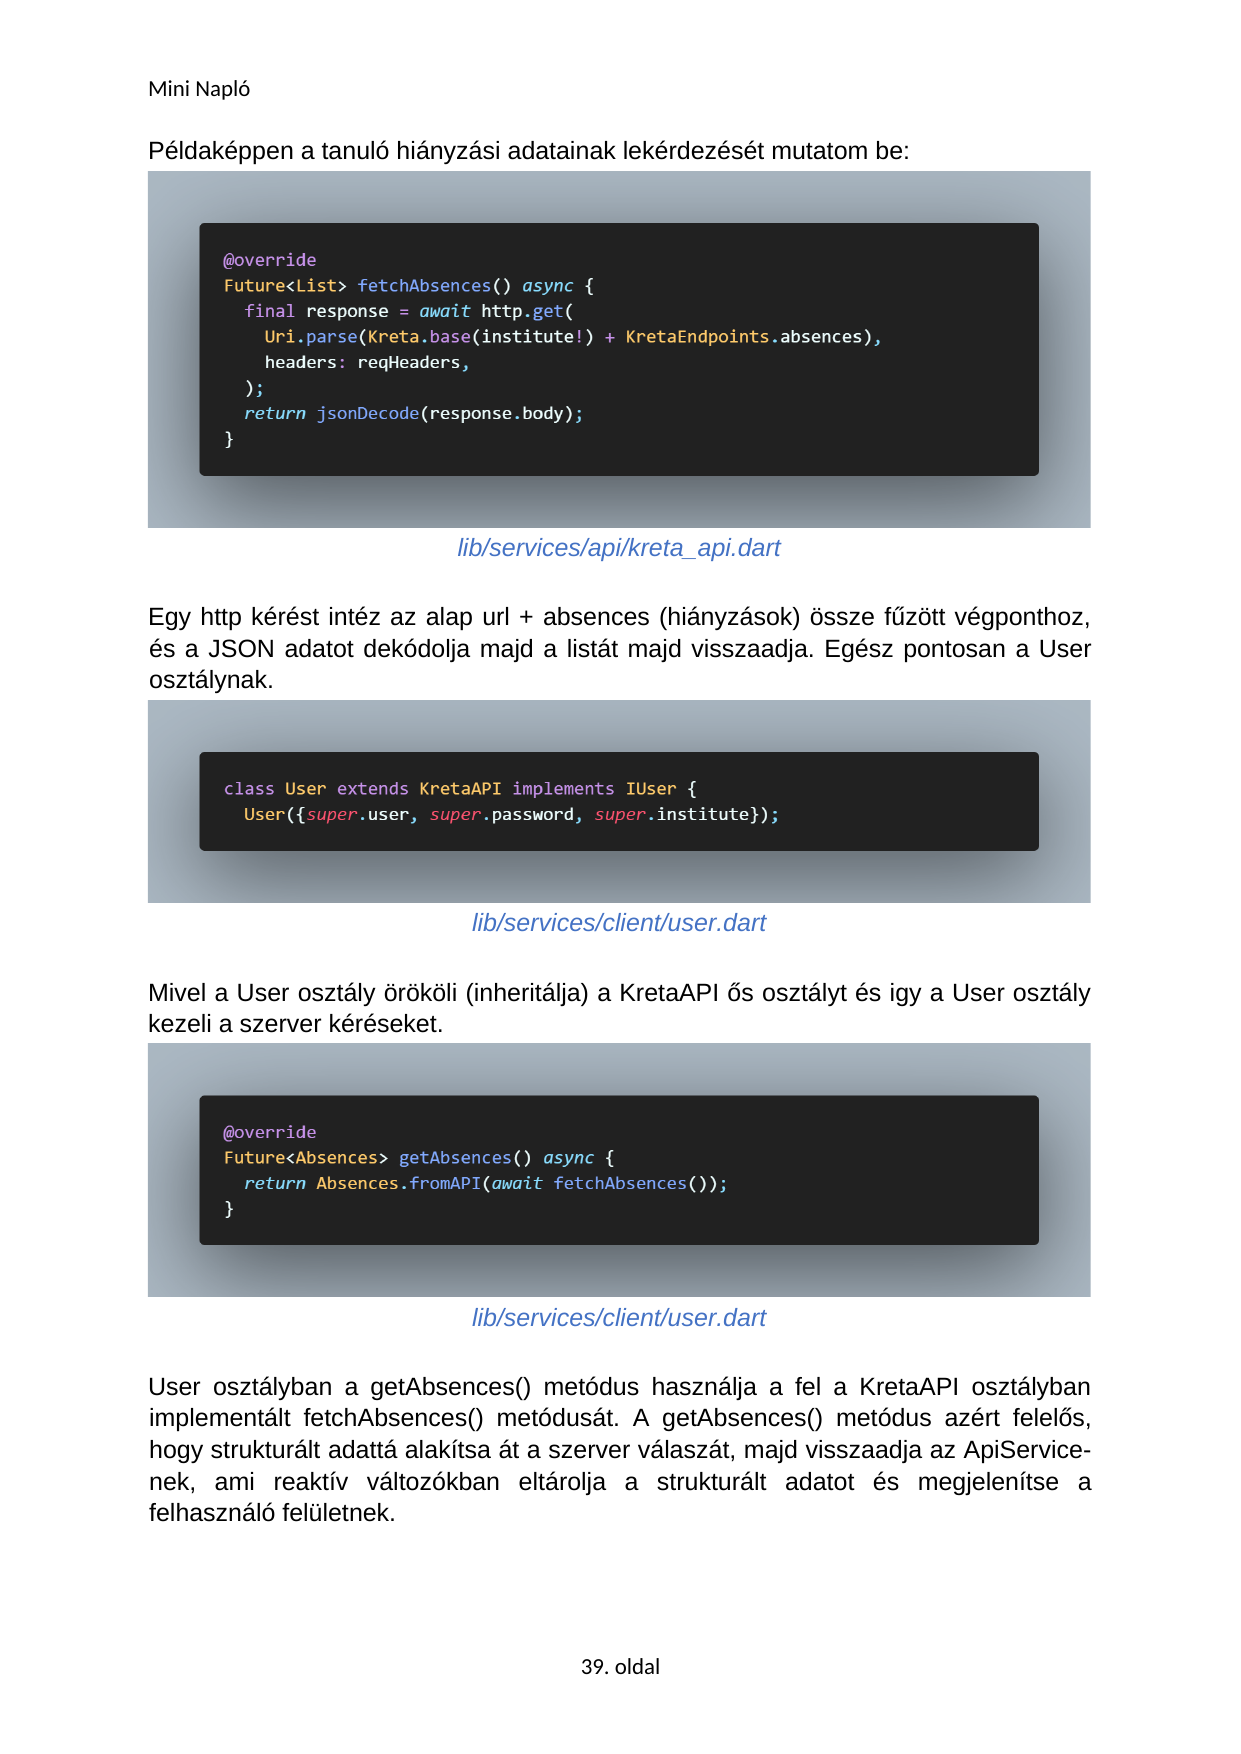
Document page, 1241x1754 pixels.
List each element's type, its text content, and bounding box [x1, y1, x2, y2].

text lib/services/api/kreta_api.dart [148, 533, 1093, 562]
text Egy http kérést intéz az alap url + absences (hiányzások) össze fűzött végponthoz, és a JSON adatot dekódolja majd a listát majd visszaadja. Egész pontosan a User osztálynak. [148, 602, 1093, 694]
text Mivel a User osztály örököli (inheritálja) a KretaAPI ős osztályt és igy a User osztály kezeli a szerver kéréseket. [148, 978, 1093, 1038]
picture [147, 700, 1091, 903]
text User osztályban a getAbsences() metódus használja a fel a KretaAPI osztályban implementált fetchAbsences() metódusát. A getAbsences() metódus azért felelős, hogy strukturált adattá alakítsa át a szerver válaszát, majd visszaadja az ApiService-nek, ami reaktív változókban eltárolja a strukturált adatot és megjelenítse a felhasználó felületnek. [148, 1372, 1093, 1527]
text lib/services/client/user.dart [148, 1303, 1093, 1331]
picture [147, 171, 1091, 528]
picture [147, 1043, 1091, 1297]
text lib/services/client/user.dart [148, 908, 1093, 937]
text Példaképpen a tanuló hiányzási adatainak lekérdezését mutatom be: [148, 136, 1093, 165]
